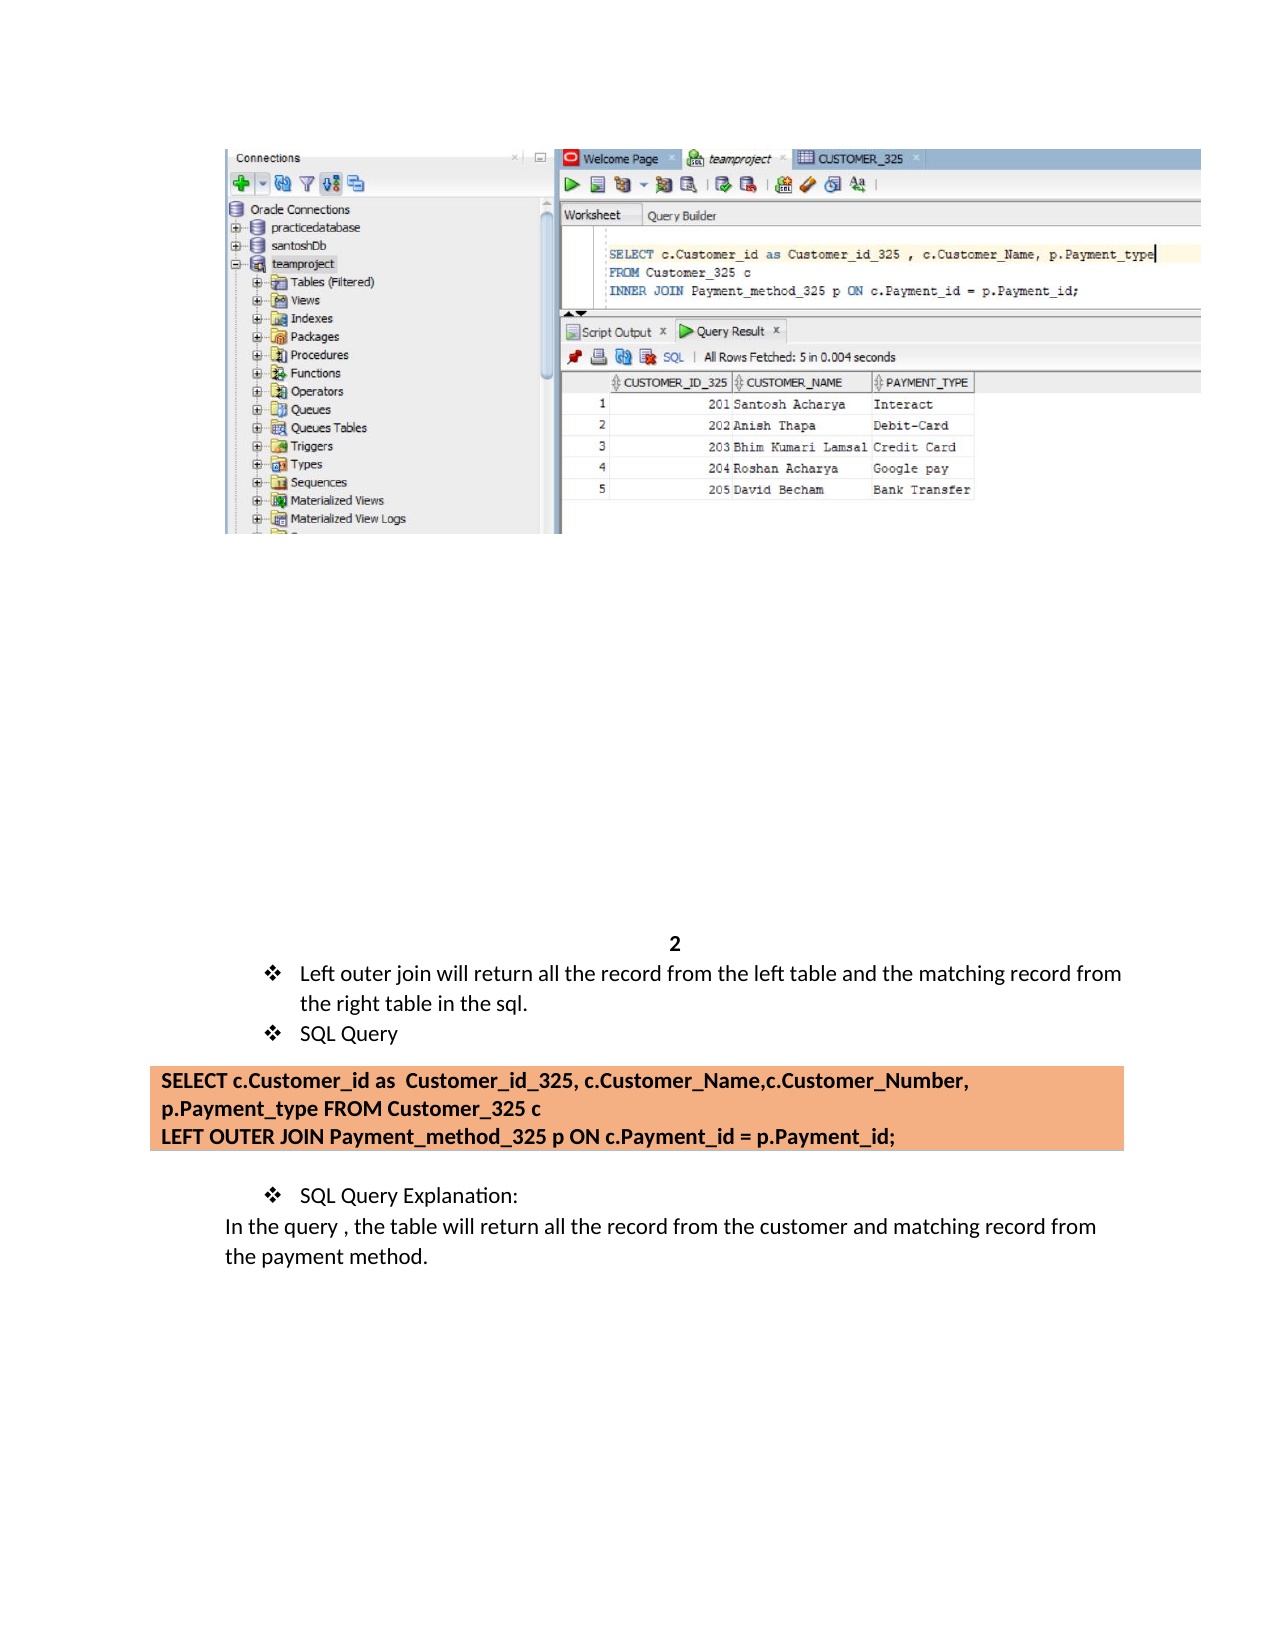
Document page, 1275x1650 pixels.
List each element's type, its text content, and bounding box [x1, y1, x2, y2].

list SQL Query Explanation: [262, 1182, 1125, 1209]
list In the query , the table will return all the record from the customer and matching record from the payment method. [225, 1212, 1125, 1270]
table_header SELECT c.Customer_id as Customer_id_325, c.Customer_Name,c.Customer_Number, p.Payment_type FROM Customer_325 c LEFT OUTER JOIN Payment_method_325 p ON c.Payment_id = p.Payment_id; [150, 1066, 1124, 1150]
picture [225, 149, 1201, 534]
list 2 [225, 929, 1125, 957]
list Left outer join will return all the record from the left table and the matching record from the right table in the sql. [262, 959, 1125, 1017]
list SQL Query [262, 1019, 1125, 1047]
